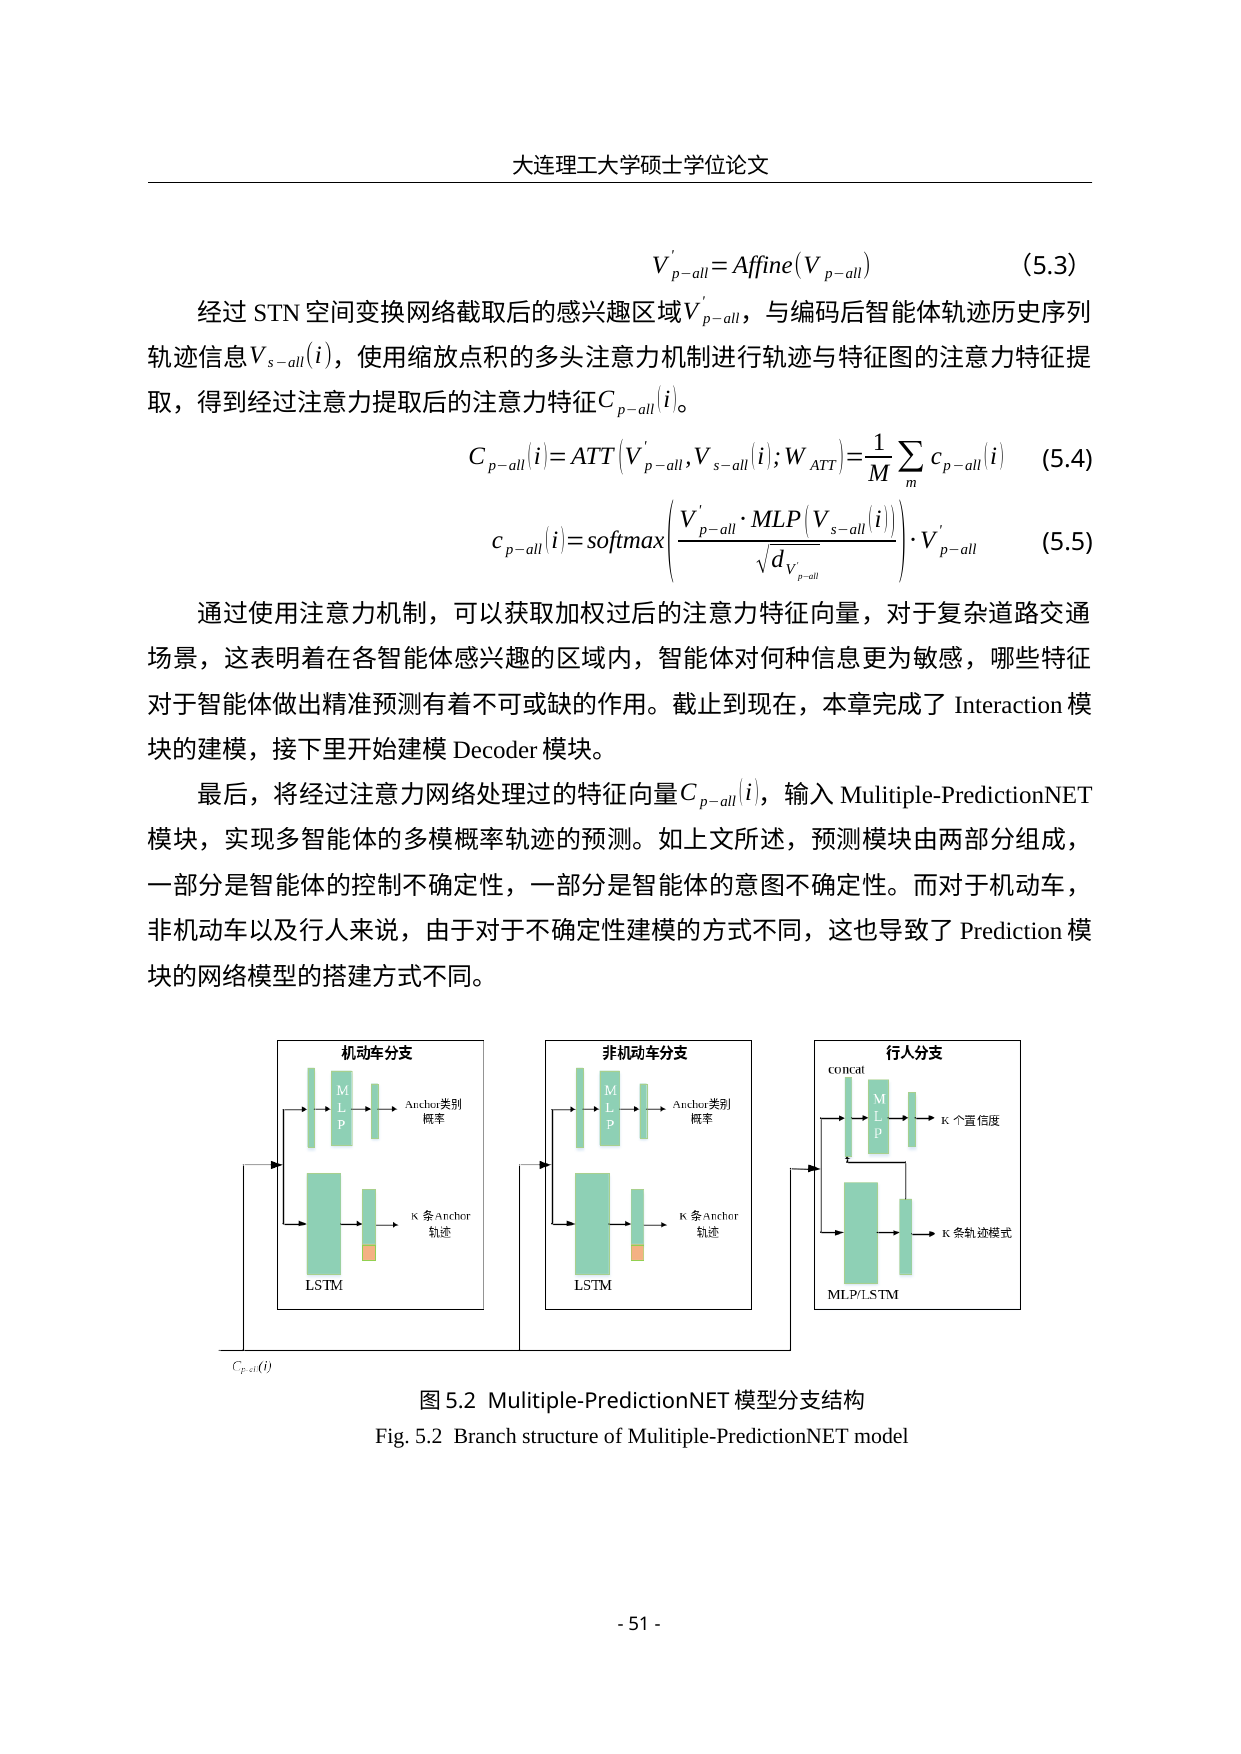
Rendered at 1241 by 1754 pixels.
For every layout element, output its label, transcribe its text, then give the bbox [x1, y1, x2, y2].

text 经过STN空间变换网络截取后的感兴趣区域，与编码后智能体轨迹历史序列轨迹信息，使用缩放点积的多头注意力机制进行轨迹与特征图的注意力特征提取，得到经过注意力提取后的注意力特征。 [148, 292, 1092, 419]
text （5.3） [148, 246, 1092, 283]
text Fig. 5.2 Branch structure of Mulitiple-PredictionNET model [148, 1423, 1092, 1448]
text (5.4) [148, 428, 1092, 490]
text 最后，将经过注意力网络处理过的特征向量，输入Mulitiple-PredictionNET模块，实现多智能体的多模概率轨迹的预测。如上文所述，预测模块由两部分组成，一部分是智能体的控制不确定性，一部分是智能体的意图不确定性。而对于机动车，非机动车以及行人来说，由于对于不确定性建模的方式不同，这也导致了Prediction模块的网络模型的搭建方式不同。 [148, 775, 1092, 992]
text (5.5) [148, 498, 1092, 585]
text 通过使用注意力机制，可以获取加权过后的注意力特征向量，对于复杂道路交通场景，这表明着在各智能体感兴趣的区域内，智能体对何种信息更为敏感，哪些特征对于智能体做出精准预测有着不可或缺的作用。截止到现在，本章完成了Interaction模块的建模，接下里开始建模Decoder模块。 [148, 593, 1092, 766]
text 图5.2 Mulitiple-PredictionNET模型分支结构 [148, 1383, 1092, 1415]
